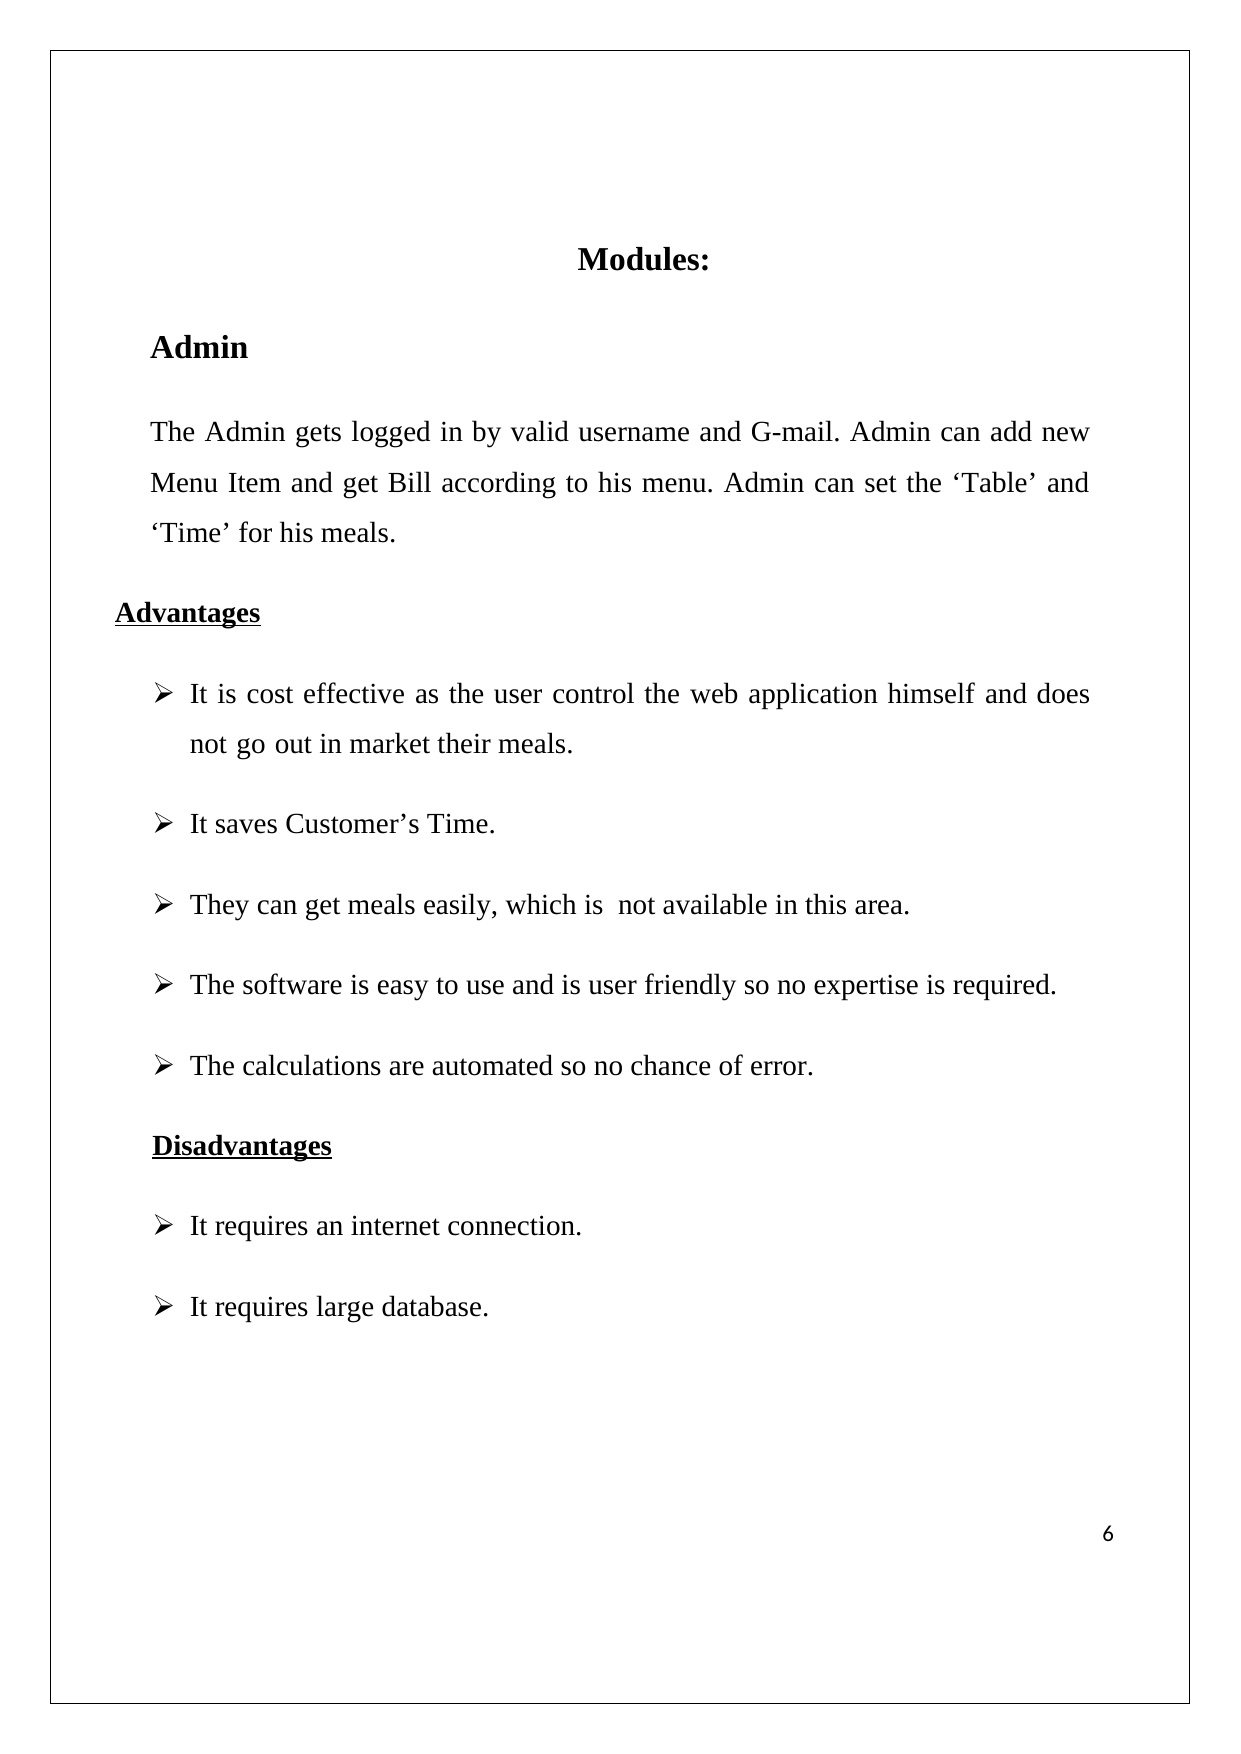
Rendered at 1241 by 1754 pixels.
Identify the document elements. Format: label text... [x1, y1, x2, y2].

list It requires large database. [152, 1289, 1138, 1323]
text Modules: [150, 239, 1138, 278]
subtitle Disadvantages [152, 1128, 1138, 1162]
list It is cost effective as the user control the web application himself and does not go out in market their meals. [152, 676, 1090, 760]
text The Admin gets logged in by valid username and G-mail. Admin can add new Menu Item and get Bill according to his menu. Admin can set the ‘Table’ and ‘Time’ for his meals. [150, 414, 1091, 549]
list It requires an internet connection. [152, 1208, 1138, 1242]
list It saves Customer’s Time. [152, 807, 1090, 840]
list The calculations are automated so no chance of error. [152, 1048, 1138, 1081]
subtitle Advantages [114, 596, 1138, 629]
text Admin [150, 327, 1138, 365]
list The software is easy to use and is user friendly so no expertise is required. [152, 967, 1138, 1001]
list They can get meals easily, which is not available in this area. [152, 887, 1090, 921]
